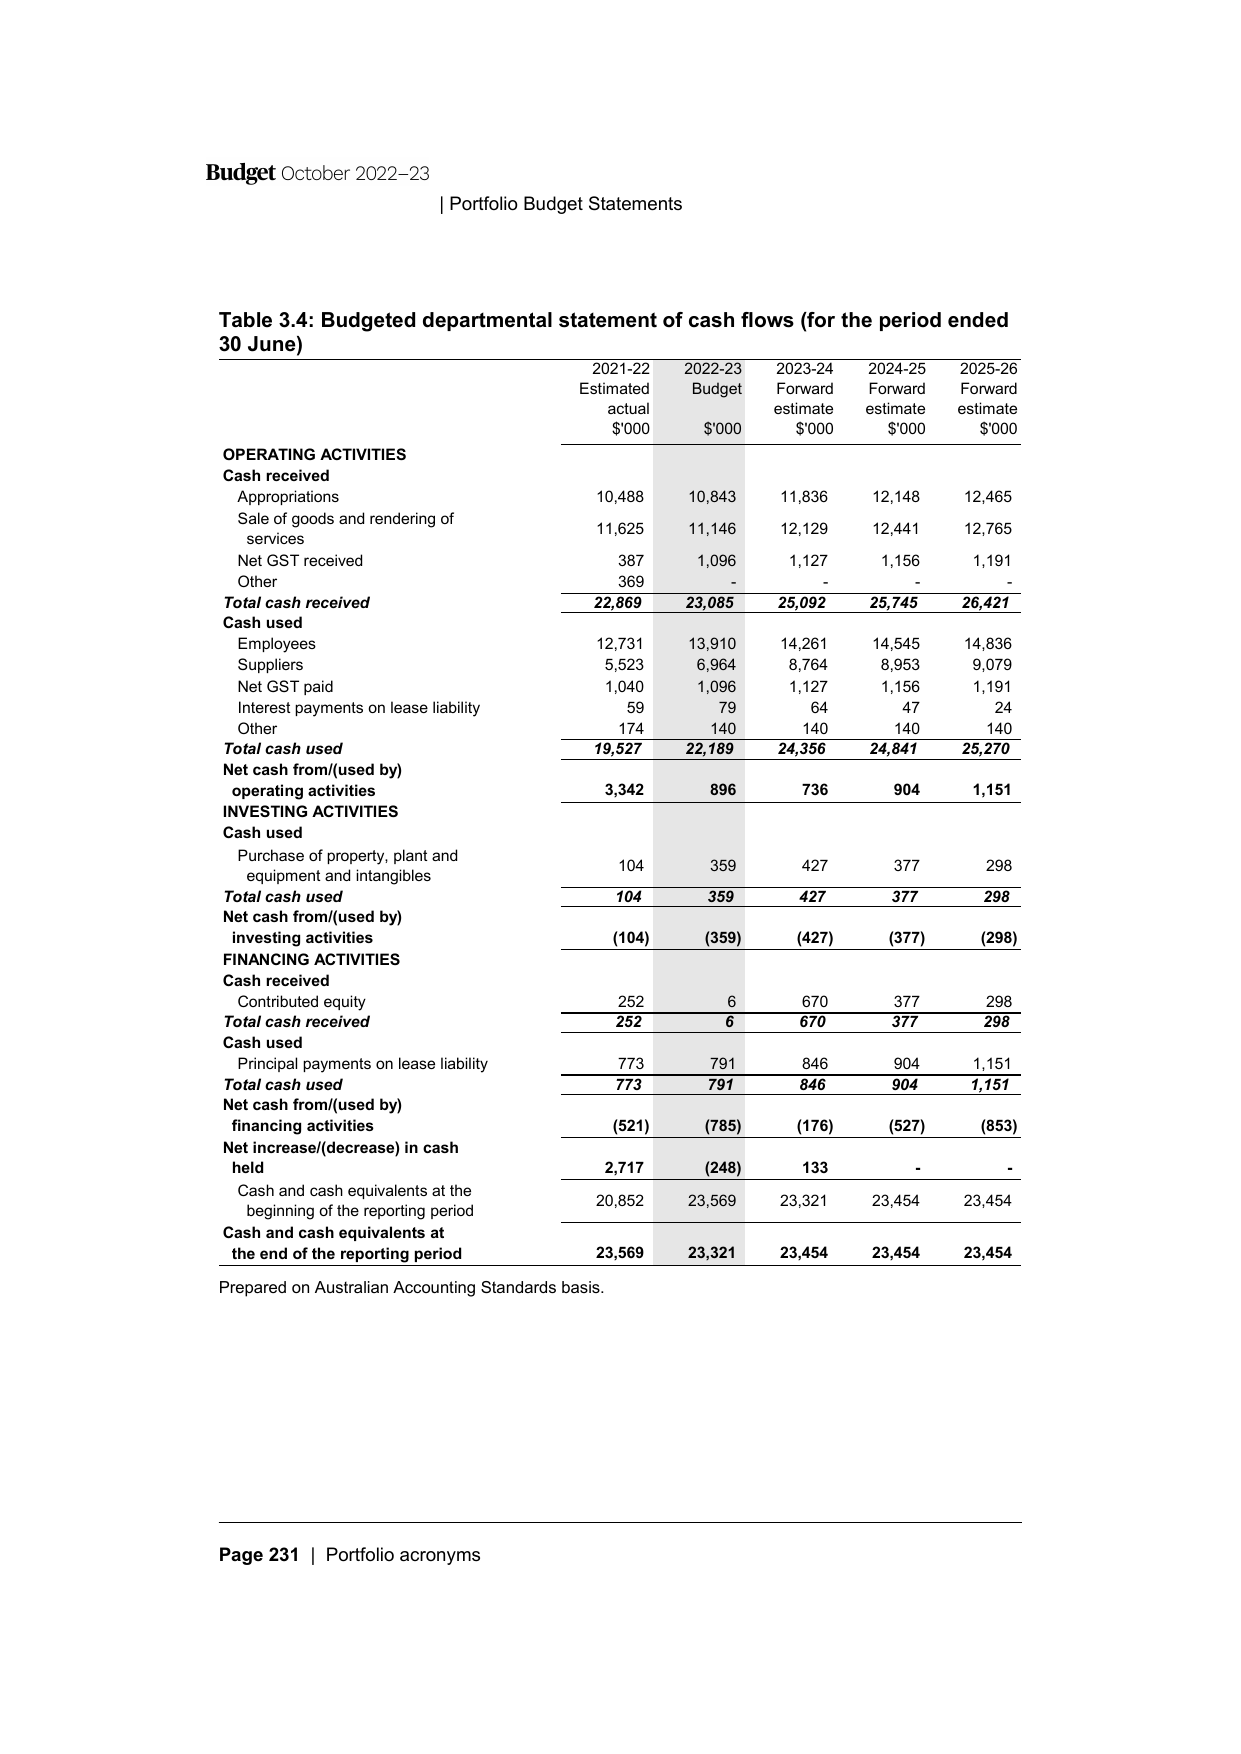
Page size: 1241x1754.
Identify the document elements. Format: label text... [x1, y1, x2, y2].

subtitle Table 3.4: Budgeted departmental statement of cash flows (for the period ended 30 June) [218, 308, 1022, 356]
subtitle Prepared on Australian Accounting Standards basis. [218, 1278, 1022, 1297]
picture [206, 157, 429, 186]
